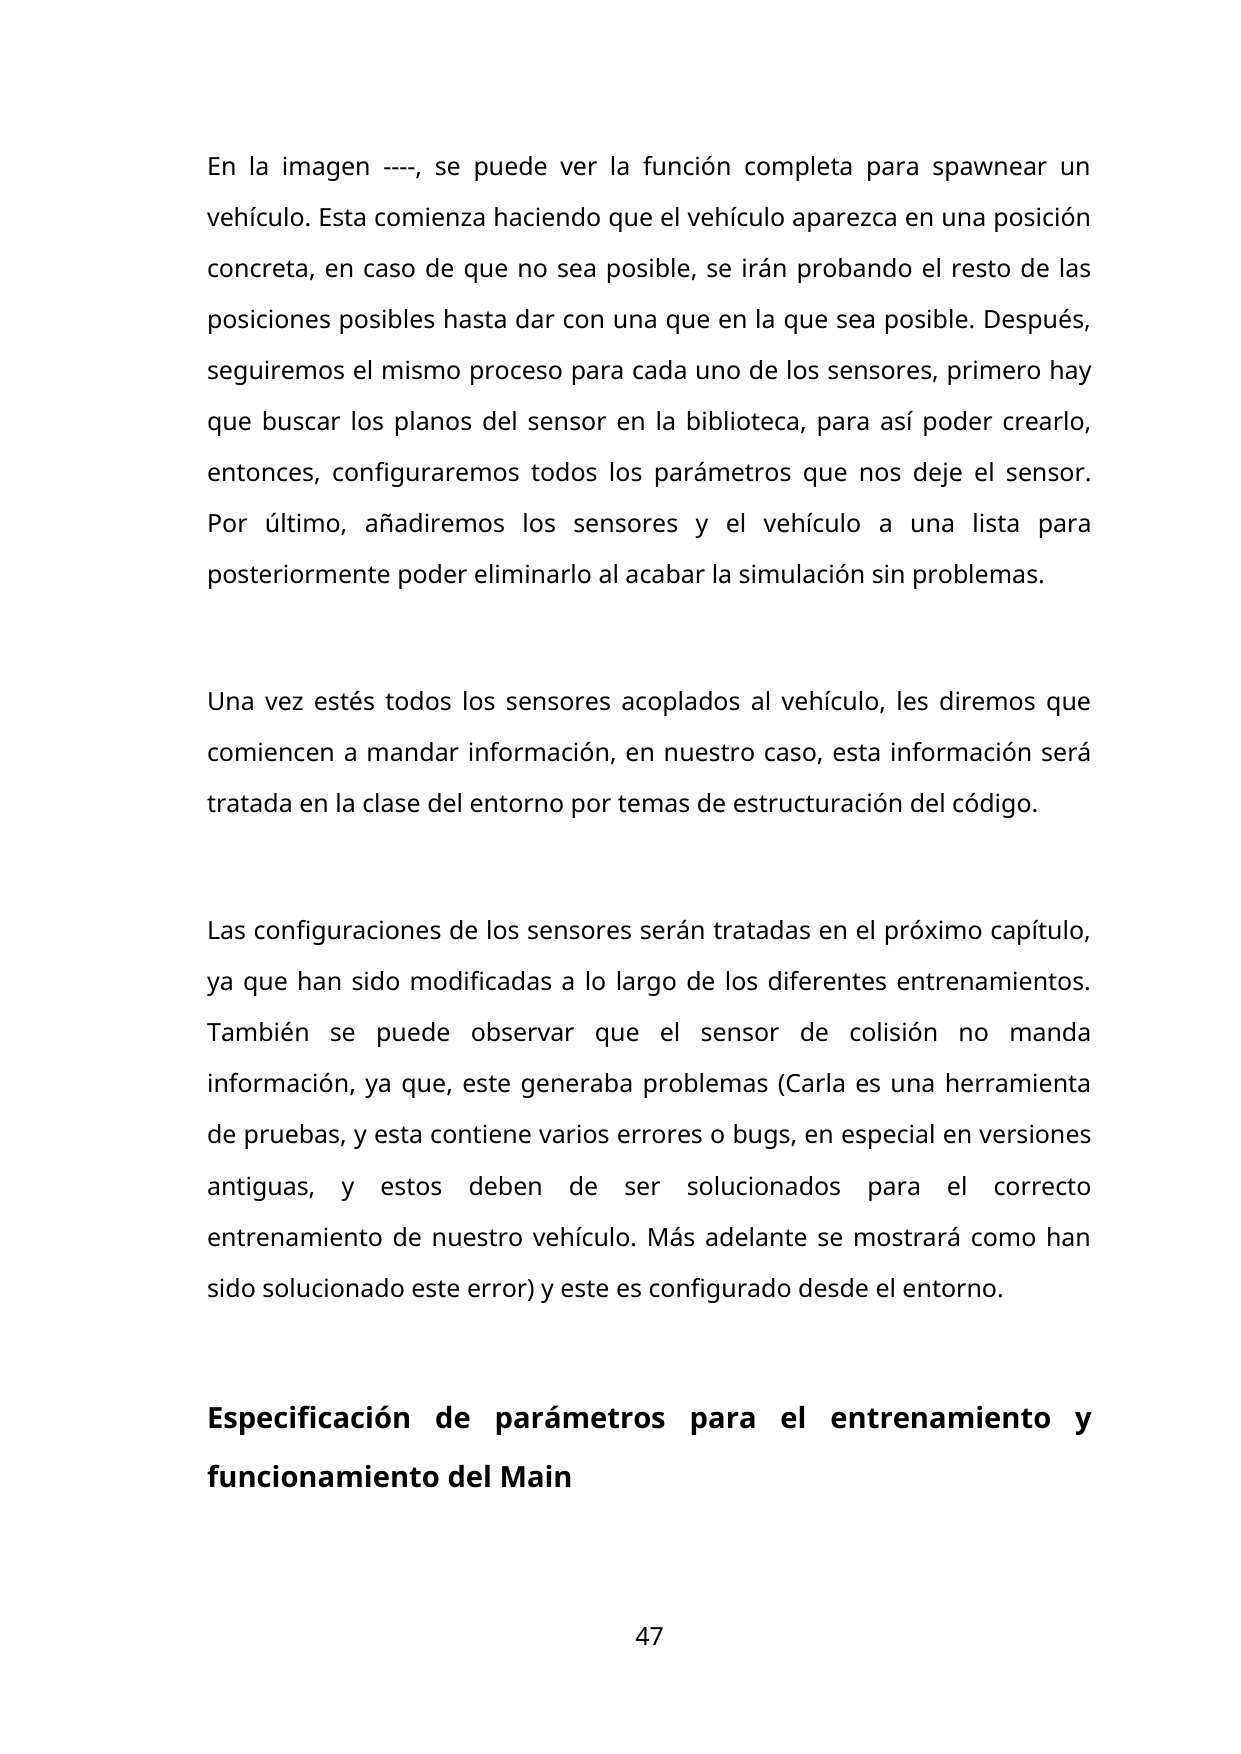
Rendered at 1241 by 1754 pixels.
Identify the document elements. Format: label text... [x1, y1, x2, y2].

text Una vez estés todos los sensores acoplados al vehículo, les diremos que comiencen a mandar información, en nuestro caso, esta información será tratada en la clase del entorno por temas de estructuración del código. [207, 684, 1092, 820]
text En la imagen ----, se puede ver la función completa para spawnear un vehículo. Esta comienza haciendo que el vehículo aparezca en una posición concreta, en caso de que no sea posible, se irán probando el resto de las posiciones posibles hasta dar con una que en la que sea posible. Después, seguiremos el mismo proceso para cada uno de los sensores, primero hay que buscar los planos del sensor en la biblioteca, para así poder crearlo, entonces, configuraremos todos los parámetros que nos deje el sensor. Por último, añadiremos los sensores y el vehículo a una lista para posteriormente poder eliminarlo al acabar la simulación sin problemas. [207, 148, 1092, 591]
text Especificación de parámetros para el entrenamiento y funcionamiento del Main [207, 1397, 1092, 1496]
text Las configuraciones de los sensores serán tratadas en el próximo capítulo, ya que han sido modificadas a lo largo de los diferentes entrenamientos. También se puede observar que el sensor de colisión no manda información, ya que, este generaba problemas (Carla es una herramienta de pruebas, y esta contiene varios errores o bugs, en especial en versiones antiguas, y estos deben de ser solucionados para el correcto entrenamiento de nuestro vehículo. Más adelante se mostrará como han sido solucionado este error) y este es configurado desde el entorno. [207, 913, 1092, 1304]
